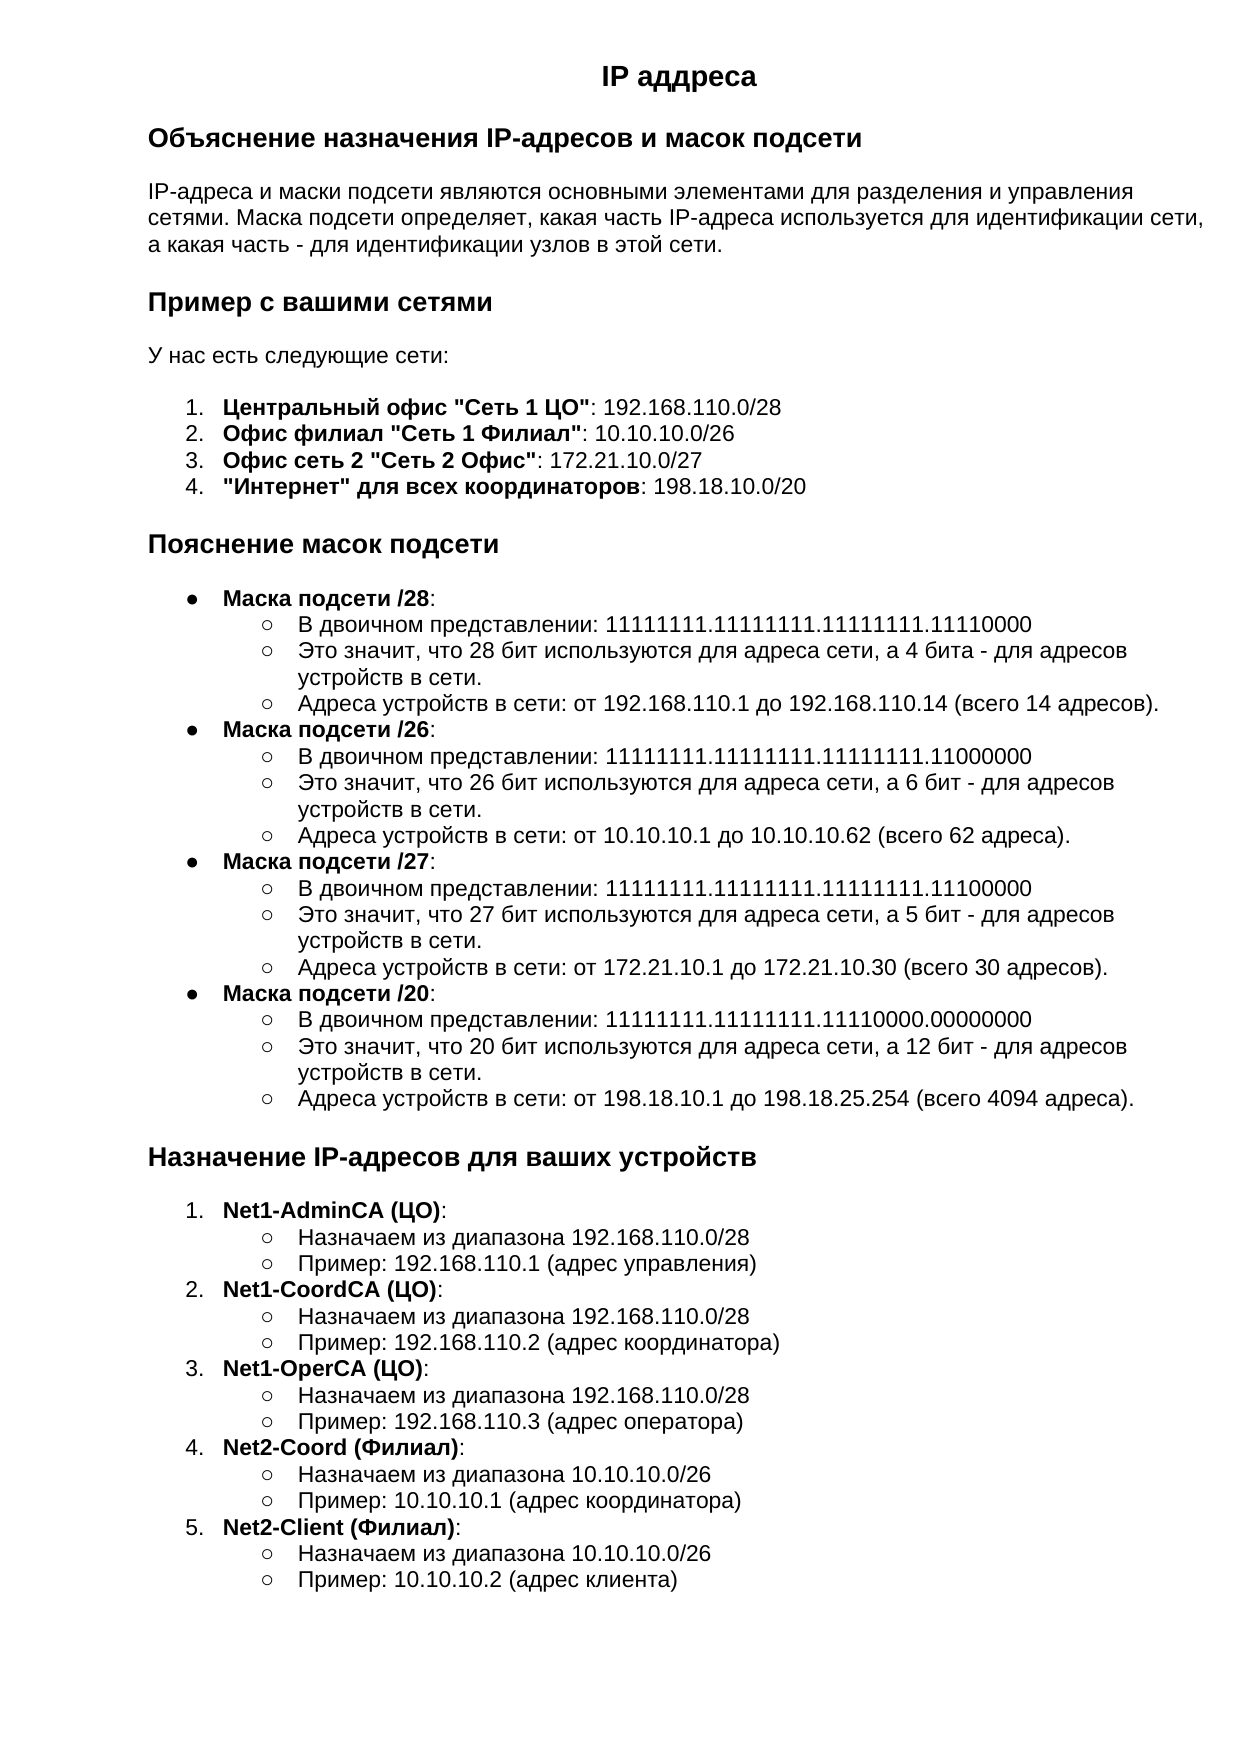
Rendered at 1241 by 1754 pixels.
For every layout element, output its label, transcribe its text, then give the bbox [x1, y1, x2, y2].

list Это значит, что 28 бит используются для адреса сети, а 4 бита - для адресов устройств в сети. [260, 637, 1211, 690]
list Пример: 10.10.10.1 (адрес координатора) [260, 1487, 1211, 1513]
list Это значит, что 20 бит используются для адреса сети, а 12 бит - для адресов устройств в сети. [260, 1033, 1211, 1085]
subtitle Назначение IP-адресов для ваших устройств [148, 1141, 1211, 1172]
list Маска подсети /26: [185, 716, 1211, 743]
list Пример: 192.168.110.1 (адрес управления) [260, 1250, 1211, 1276]
list Маска подсети /20: [185, 980, 1211, 1006]
list Офис филиал "Сеть 1 Филиал": 10.10.10.0/26 [185, 420, 1211, 447]
list В двоичном представлении: 11111111.11111111.11111111.11000000 [260, 743, 1211, 769]
list "Интернет" для всех координаторов: 198.18.10.0/20 [185, 473, 1211, 499]
list Назначаем из диапазона 192.168.110.0/28 [260, 1382, 1211, 1408]
list Адреса устройств в сети: от 198.18.10.1 до 198.18.25.254 (всего 4094 адреса). [260, 1085, 1211, 1112]
list Адреса устройств в сети: от 10.10.10.1 до 10.10.10.62 (всего 62 адреса). [260, 822, 1211, 848]
subtitle Объяснение назначения IP-адресов и масок подсети [148, 122, 1211, 153]
list Центральный офис "Сеть 1 ЦО": 192.168.110.0/28 [185, 394, 1211, 420]
list Адреса устройств в сети: от 172.21.10.1 до 172.21.10.30 (всего 30 адресов). [260, 954, 1211, 980]
list Net1-CoordCA (ЦО): [185, 1276, 1211, 1303]
list Net2-Client (Филиал): [185, 1513, 1211, 1540]
list Пример: 192.168.110.3 (адрес оператора) [260, 1408, 1211, 1434]
list Net2-Coord (Филиал): [185, 1434, 1211, 1461]
list Назначаем из диапазона 192.168.110.0/28 [260, 1303, 1211, 1329]
list Назначаем из диапазона 10.10.10.0/26 [260, 1540, 1211, 1566]
list В двоичном представлении: 11111111.11111111.11111111.11110000 [260, 611, 1211, 637]
list Это значит, что 26 бит используются для адреса сети, а 6 бит - для адресов устройств в сети. [260, 769, 1211, 822]
list В двоичном представлении: 11111111.11111111.11111111.11100000 [260, 874, 1211, 901]
list Маска подсети /27: [185, 848, 1211, 874]
list Это значит, что 27 бит используются для адреса сети, а 5 бит - для адресов устройств в сети. [260, 901, 1211, 954]
list Net1-OperCA (ЦО): [185, 1355, 1211, 1382]
list Назначаем из диапазона 10.10.10.0/26 [260, 1461, 1211, 1487]
list Маска подсети /28: [185, 585, 1211, 611]
list В двоичном представлении: 11111111.11111111.11110000.00000000 [260, 1006, 1211, 1033]
text IP-адреса и маски подсети являются основными элементами для разделения и управления сетями. Маска подсети определяет, какая часть IP-адреса используется для идентификации сети, а какая часть - для идентификации узлов в этой сети. [148, 178, 1211, 257]
list Адреса устройств в сети: от 192.168.110.1 до 192.168.110.14 (всего 14 адресов). [260, 690, 1211, 716]
list Офис сеть 2 "Сеть 2 Офис": 172.21.10.0/27 [185, 447, 1211, 473]
text IP аддреса [148, 59, 1211, 93]
list Пример: 10.10.10.2 (адрес клиента) [260, 1566, 1211, 1592]
list Пример: 192.168.110.2 (адрес координатора) [260, 1329, 1211, 1355]
list Net1-AdminCA (ЦО): [185, 1197, 1211, 1223]
subtitle Пояснение масок подсети [148, 528, 1211, 560]
text У нас есть следующие сети: [148, 342, 1211, 369]
list Назначаем из диапазона 192.168.110.0/28 [260, 1223, 1211, 1250]
subtitle Пример с вашими сетями [148, 286, 1211, 317]
